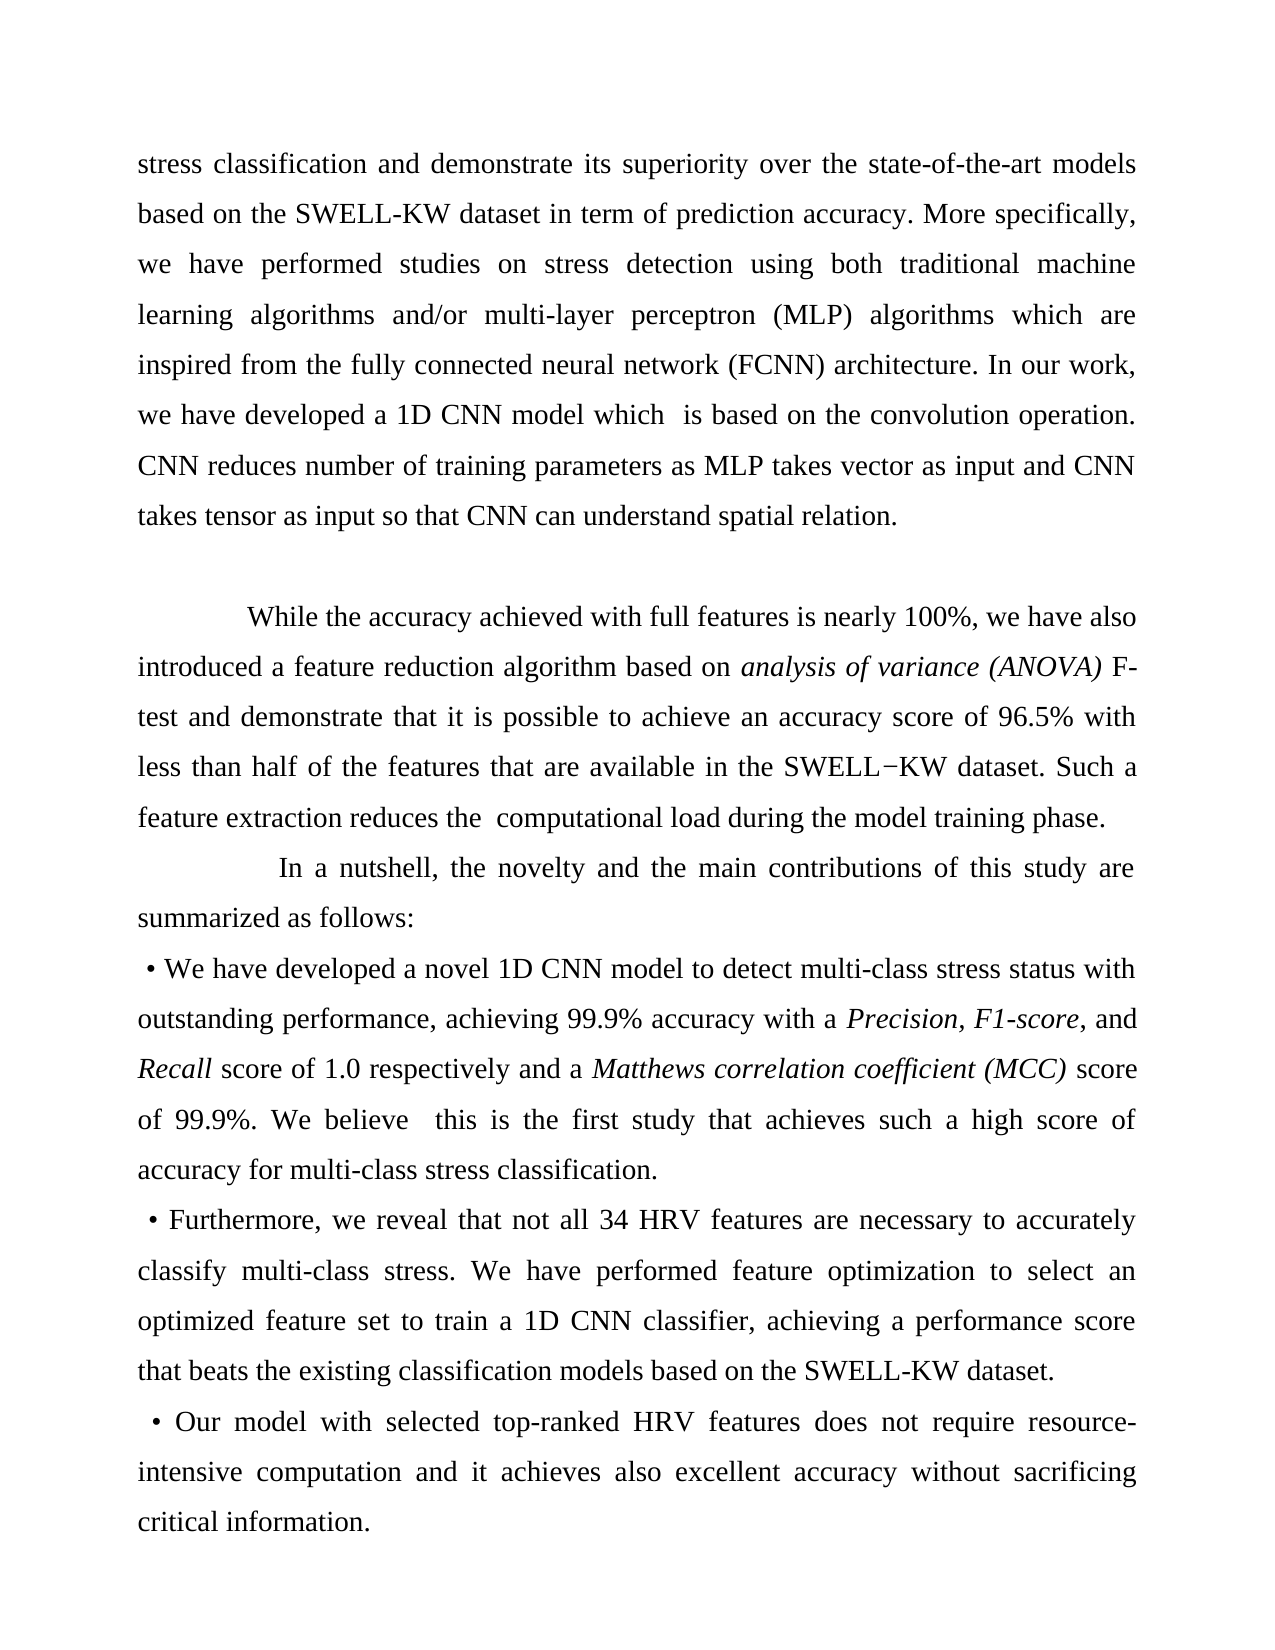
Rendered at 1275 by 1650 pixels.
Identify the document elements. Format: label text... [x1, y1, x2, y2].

text • Our model with selected top-ranked HRV features does not require resource-intensive computation and it achieves also excellent accuracy without sacrificing critical information. [137, 1404, 1137, 1538]
text In a nutshell, the novelty and the main contributions of this study are summarized as follows: [137, 850, 1137, 934]
text • Furthermore, we reveal that not all 34 HRV features are necessary to accurately classify multi-class stress. We have performed feature optimization to select an optimized feature set to train a 1D CNN classifier, achieving a performance score that beats the existing classification models based on the SWELL-KW dataset. [137, 1202, 1137, 1387]
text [137, 146, 1137, 532]
text • We have developed a novel 1D CNN model to detect multi-class stress status with outstanding performance, achieving 99.9% accuracy with a Precision, F1-score, and Recall score of 1.0 respectively and a Matthews correlation coefficient (MCC) score of 99.9%. We believe this is the first study that achieves such a high score of accuracy for multi-class stress classification. [137, 951, 1137, 1186]
text While the accuracy achieved with full features is nearly 100%, we have also introduced a feature reduction algorithm based on analysis of variance (ANOVA) F-test and demonstrate that it is possible to achieve an accuracy score of 96.5% with less than half of the features that are available in the SWELL−KW dataset. Such a feature extraction reduces the computational load during the model training phase. [137, 599, 1137, 833]
